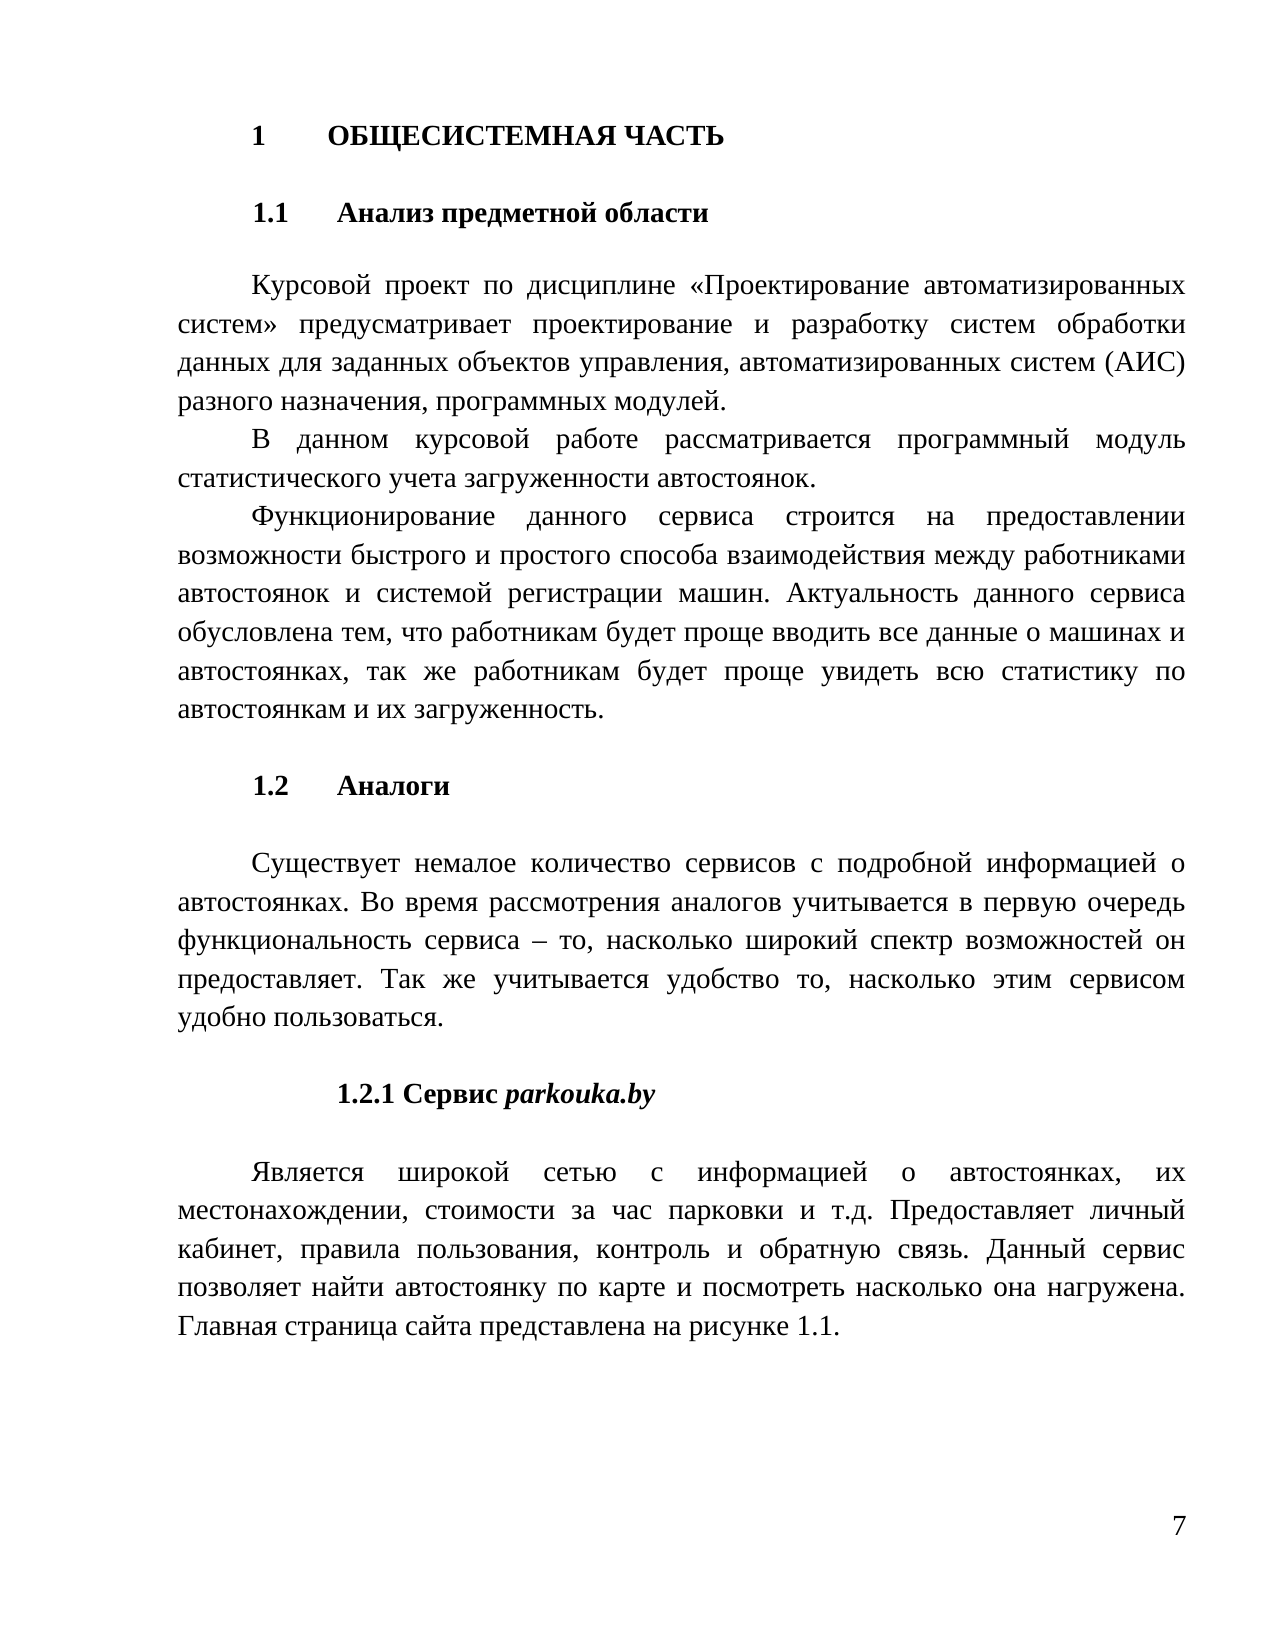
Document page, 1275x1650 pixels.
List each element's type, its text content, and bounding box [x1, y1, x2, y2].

subtitle 1.2 Аналоги [177, 768, 1186, 802]
subtitle Анализ предметной области [252, 195, 1186, 229]
text Функционирование данного сервиса строится на предоставлении возможности быстрого и простого способа взаимодействия между работниками автостоянок и системой регистрации машин. Актуальность данного сервиса обусловлена тем, что работникам будет проще вводить все данные о машинах и автостоянках, так же работникам будет проще увидеть всю статистику по автостоянкам и их загруженность. [177, 498, 1186, 725]
subtitle 1.2.1 Сервис parkouka.by [177, 1077, 1186, 1110]
text Является широкой сетью с информацией о автостоянках, их местонахождении, стоимости за час парковки и т.д. Предоставляет личный кабинет, правила пользования, контроль и обратную связь. Данный сервис позволяет найти автостоянку по карте и посмотреть насколько она нагружена. Главная страница сайта представлена на рисунке 1.1. [177, 1154, 1186, 1341]
text Существует немалое количество сервисов с подробной информацией о автостоянках. Во время рассмотрения аналогов учитывается в первую очередь функциональность сервиса – то, насколько широкий спектр возможностей он предоставляет. Так же учитывается удобство то, насколько этим сервисом удобно пользоваться. [177, 845, 1186, 1033]
text Курсовой проект по дисциплине «Проектирование автоматизированных систем» предусматривает проектирование и разработку систем обработки данных для заданных объектов управления, автоматизированных систем (АИС) разного назначения, программных модулей. [177, 267, 1186, 416]
subtitle Общесистемная часть [251, 118, 1186, 152]
text В данном курсовой работе рассматривается программный модуль статистического учета загруженности автостоянок. [177, 421, 1186, 493]
